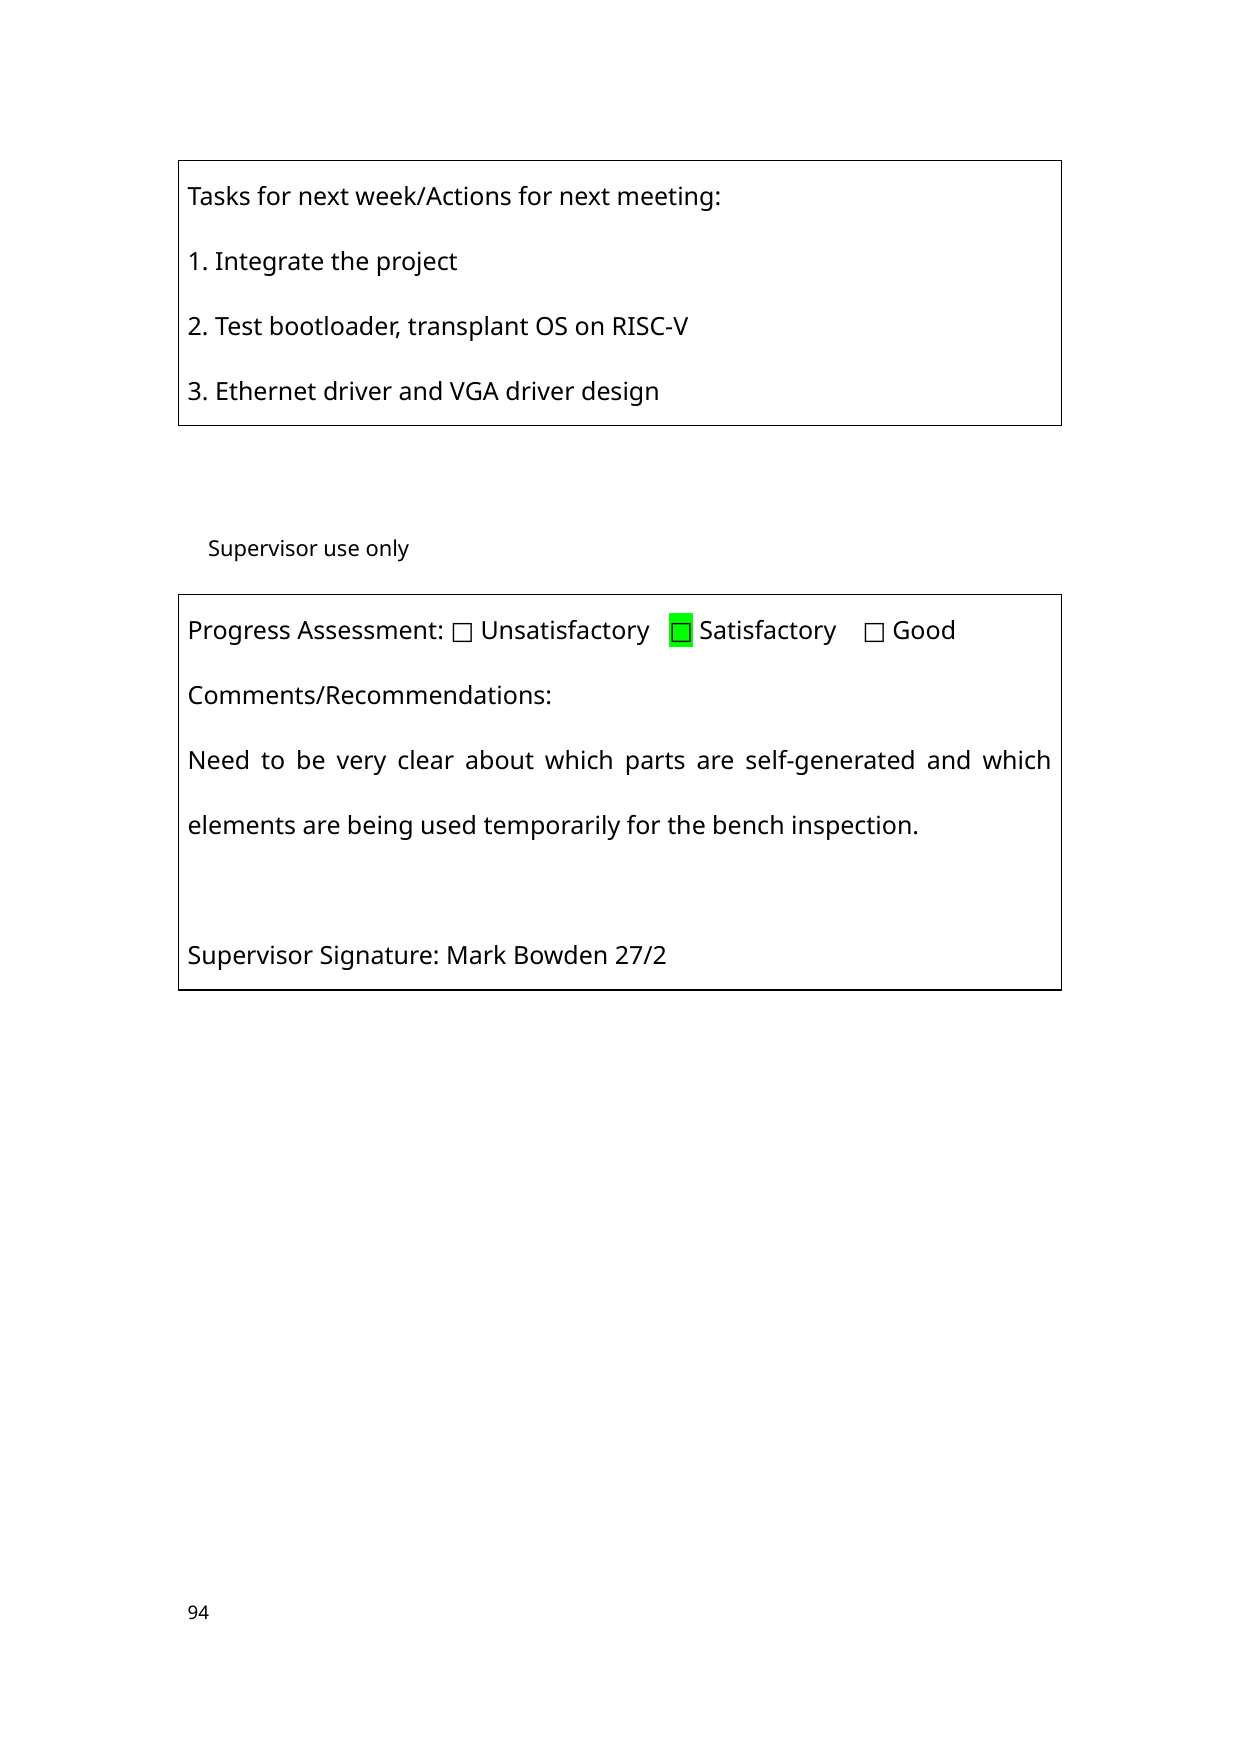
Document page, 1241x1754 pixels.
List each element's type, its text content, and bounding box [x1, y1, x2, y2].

text 1. Integrate the project [187, 228, 1053, 293]
text Need to be very clear about which parts are self-generated and which elements are being used temporarily for the bench inspection. [187, 727, 1053, 857]
text 3. Ethernet driver and VGA driver design [179, 355, 1061, 425]
text 2. Test bootloader, transplant OS on RISC-V [187, 293, 1053, 355]
text Tasks for next week/Actions for next meeting: [179, 161, 1061, 228]
text Progress Assessment: □ Unsatisfactory □ Satisfactory □ Good [179, 595, 1061, 662]
text Supervisor Signature: Mark Bowden 27/2 [179, 919, 1061, 989]
text Comments/Recommendations: [187, 662, 1053, 727]
